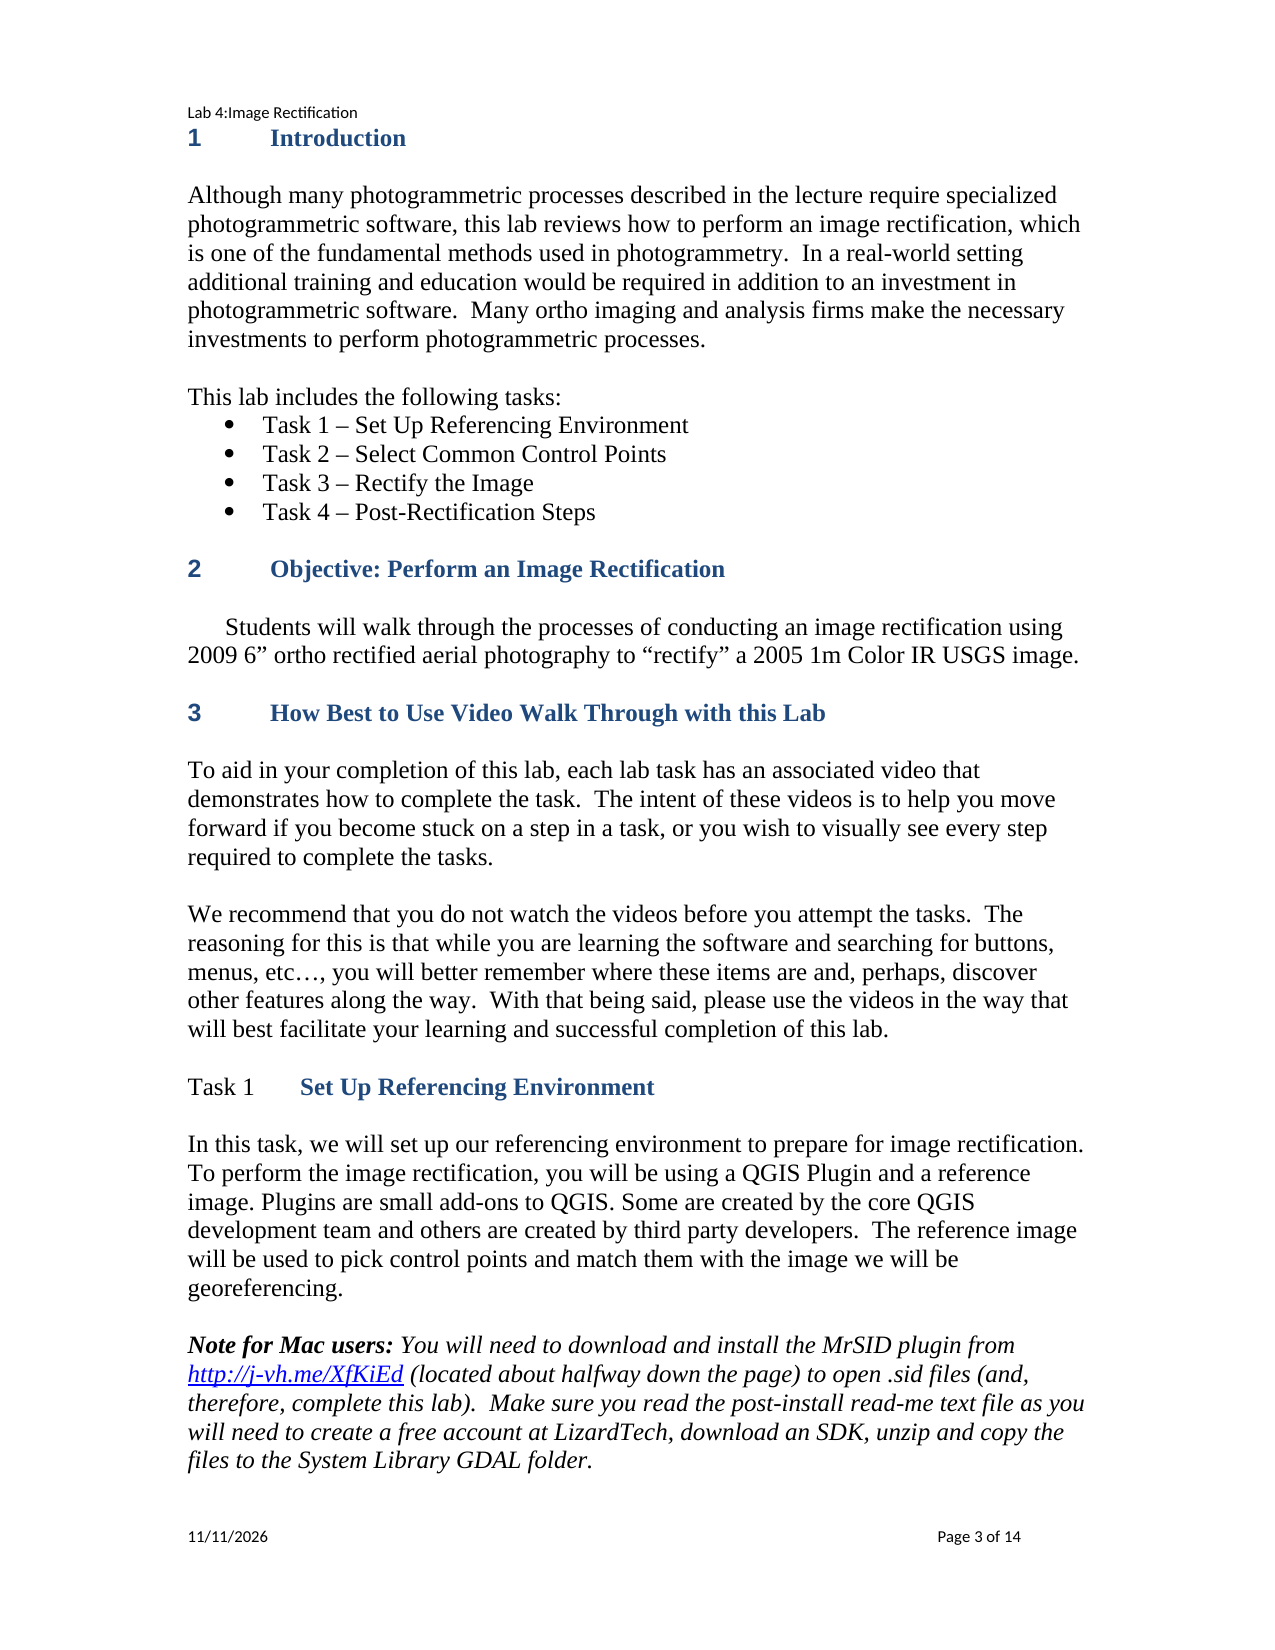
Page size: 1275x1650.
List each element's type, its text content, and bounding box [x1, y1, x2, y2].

text In this task, we will set up our referencing environment to prepare for image rectification. [187, 1129, 1087, 1158]
text This lab includes the following tasks: [187, 382, 1087, 410]
list Set Up Referencing Environment [187, 1072, 1087, 1101]
list Task 4 – Post-Rectification Steps [225, 497, 1087, 525]
text Note for Mac users: You will need to download and install the MrSID plugin from http://j-vh.me/XfKiEd (located about halfway down the page) to open .sid files (and, therefore, complete this lab). Make sure you read the post-install read-me text file as you will need to create a free account at LizardTech, download an SDK, unzip and copy the files to the System Library GDAL folder. [187, 1331, 1087, 1474]
subtitle Objective: Perform an Image Rectification [187, 554, 1087, 583]
text Students will walk through the processes of conducting an image rectification using 2009 6” ortho rectified aerial photography to “rectify” a 2005 1m Color IR USGS image. [187, 612, 1087, 669]
list Task 2 – Select Common Control Points [225, 439, 1087, 468]
text To perform the image rectification, you will be using a QGIS Plugin and a reference image. Plugins are small add-ons to QGIS. Some are created by the core QGIS development team and others are created by third party developers. The reference image will be used to pick control points and match them with the image we will be georeferencing. [187, 1158, 1087, 1302]
list Task 1 – Set Up Referencing Environment [225, 410, 1087, 439]
list Task 3 – Rectify the Image [225, 468, 1087, 497]
text Although many photogrammetric processes described in the lecture require specialized photogrammetric software, this lab reviews how to perform an image rectification, which is one of the fundamental methods used in photogrammetry. In a real-world setting additional training and education would be required in addition to an investment in photogrammetric software. Many ortho imaging and analysis firms make the necessary investments to perform photogrammetric processes. [187, 180, 1087, 353]
subtitle How Best to Use Video Walk Through with this Lab [187, 698, 1087, 727]
subtitle Introduction [187, 123, 1087, 152]
text To aid in your completion of this lab, each lab task has an associated video that demonstrates how to complete the task. The intent of these videos is to help you move forward if you become stuck on a step in a task, or you wish to visually see every step required to complete the tasks. [187, 756, 1087, 871]
text We recommend that you do not watch the videos before you attempt the tasks. The reasoning for this is that while you are learning the software and searching for buttons, menus, etc…, you will better remember where these items are and, perhaps, discover other features along the way. With that being said, please use the videos in the way that will best facilitate your learning and successful completion of this lab. [187, 899, 1087, 1043]
